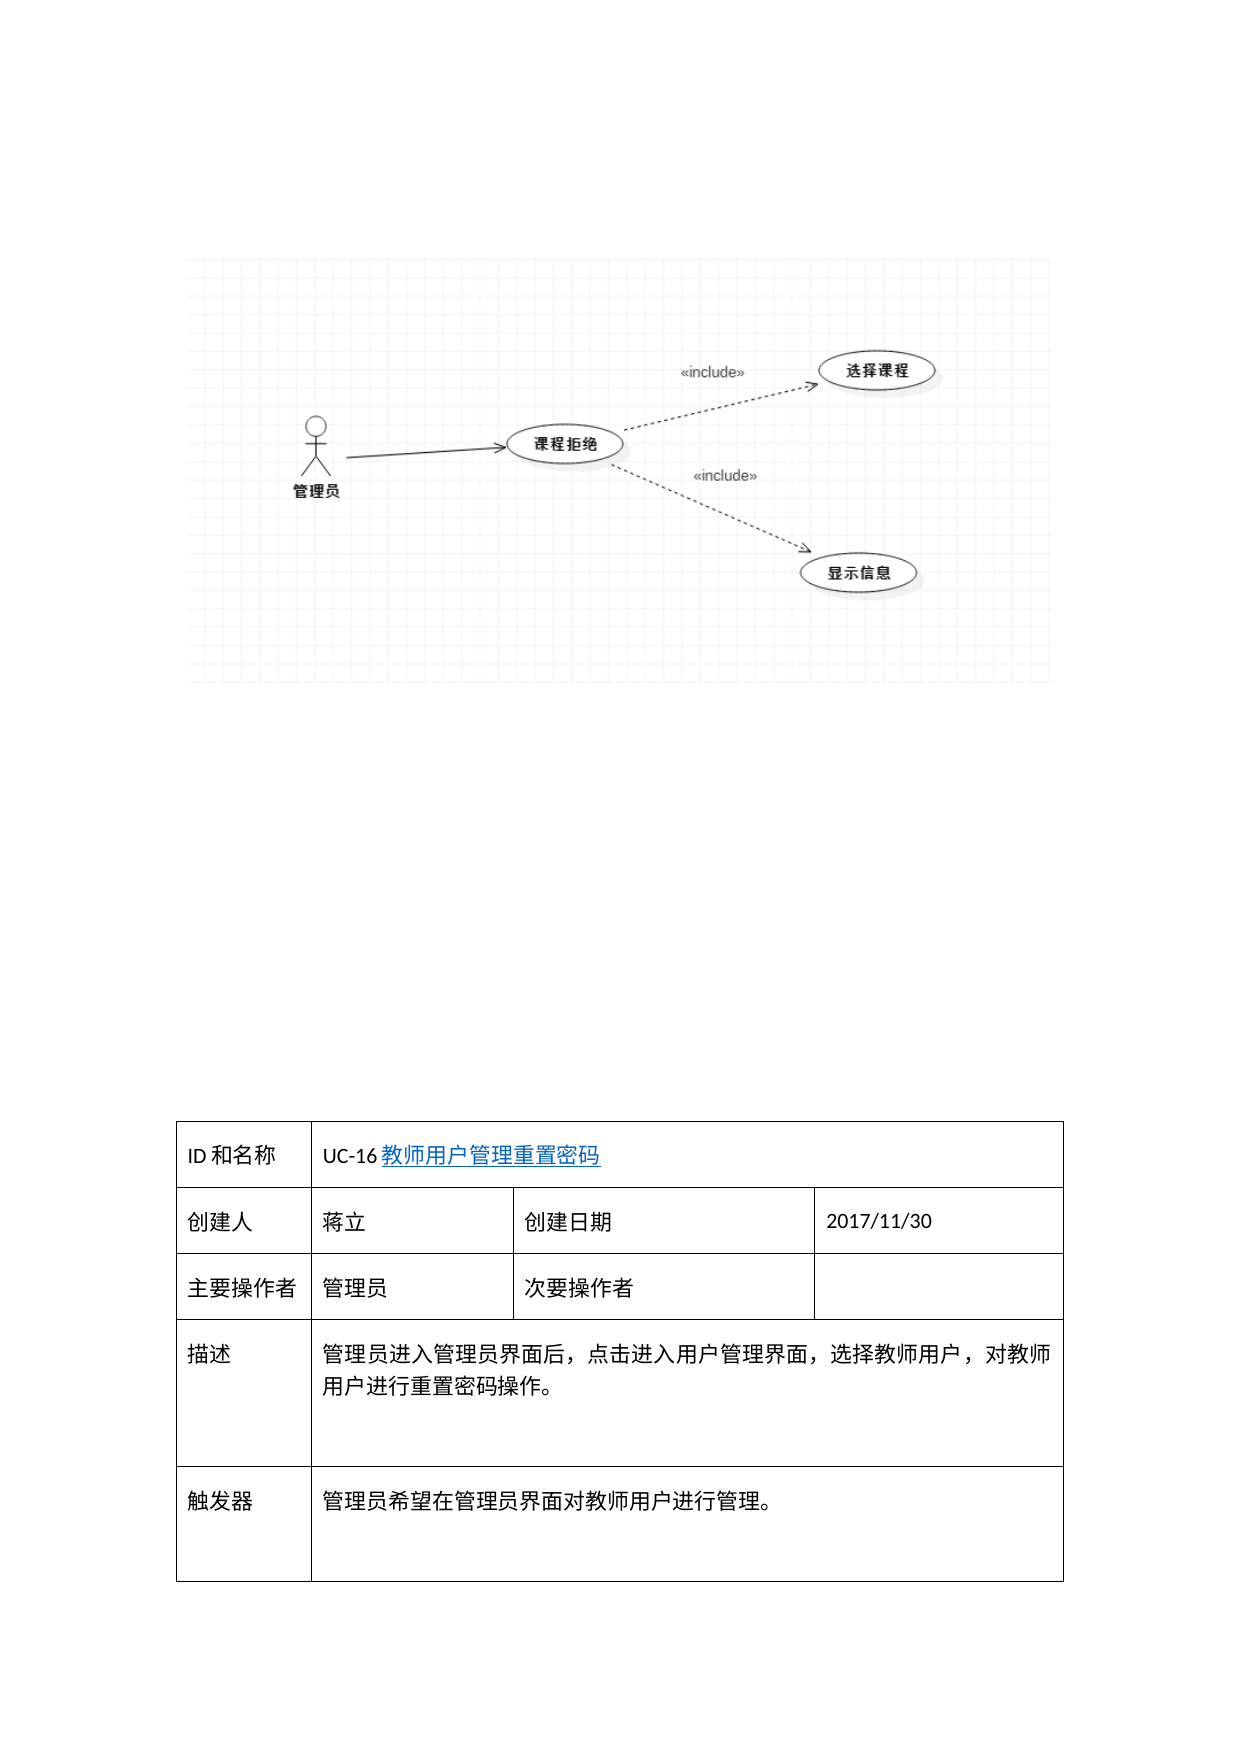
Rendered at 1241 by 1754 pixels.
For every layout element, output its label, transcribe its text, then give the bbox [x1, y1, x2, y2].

table_cell 触发器 [177, 1467, 311, 1581]
table_cell 次要操作者 [514, 1254, 814, 1319]
table_header ID和名称 [177, 1122, 311, 1187]
table_header UC-16教师用户管理重置密码 [312, 1122, 1063, 1187]
table_cell 创建人 [177, 1188, 311, 1253]
table_cell [815, 1254, 1063, 1319]
table_cell 创建日期 [514, 1188, 814, 1253]
table_cell 蒋立 [312, 1188, 513, 1253]
table_cell 2017/11/30 [815, 1188, 1063, 1253]
table_cell 管理员进入管理员界面后，点击进入用户管理界面，选择教师用户，对教师用户进行重置密码操作。 [312, 1320, 1063, 1466]
table_cell 管理员 [312, 1254, 513, 1319]
table_cell 管理员希望在管理员界面对教师用户进行管理。 [312, 1467, 1063, 1581]
table_cell 描述 [177, 1320, 311, 1466]
picture [187, 259, 1052, 683]
table_cell 主要操作者 [177, 1254, 311, 1319]
